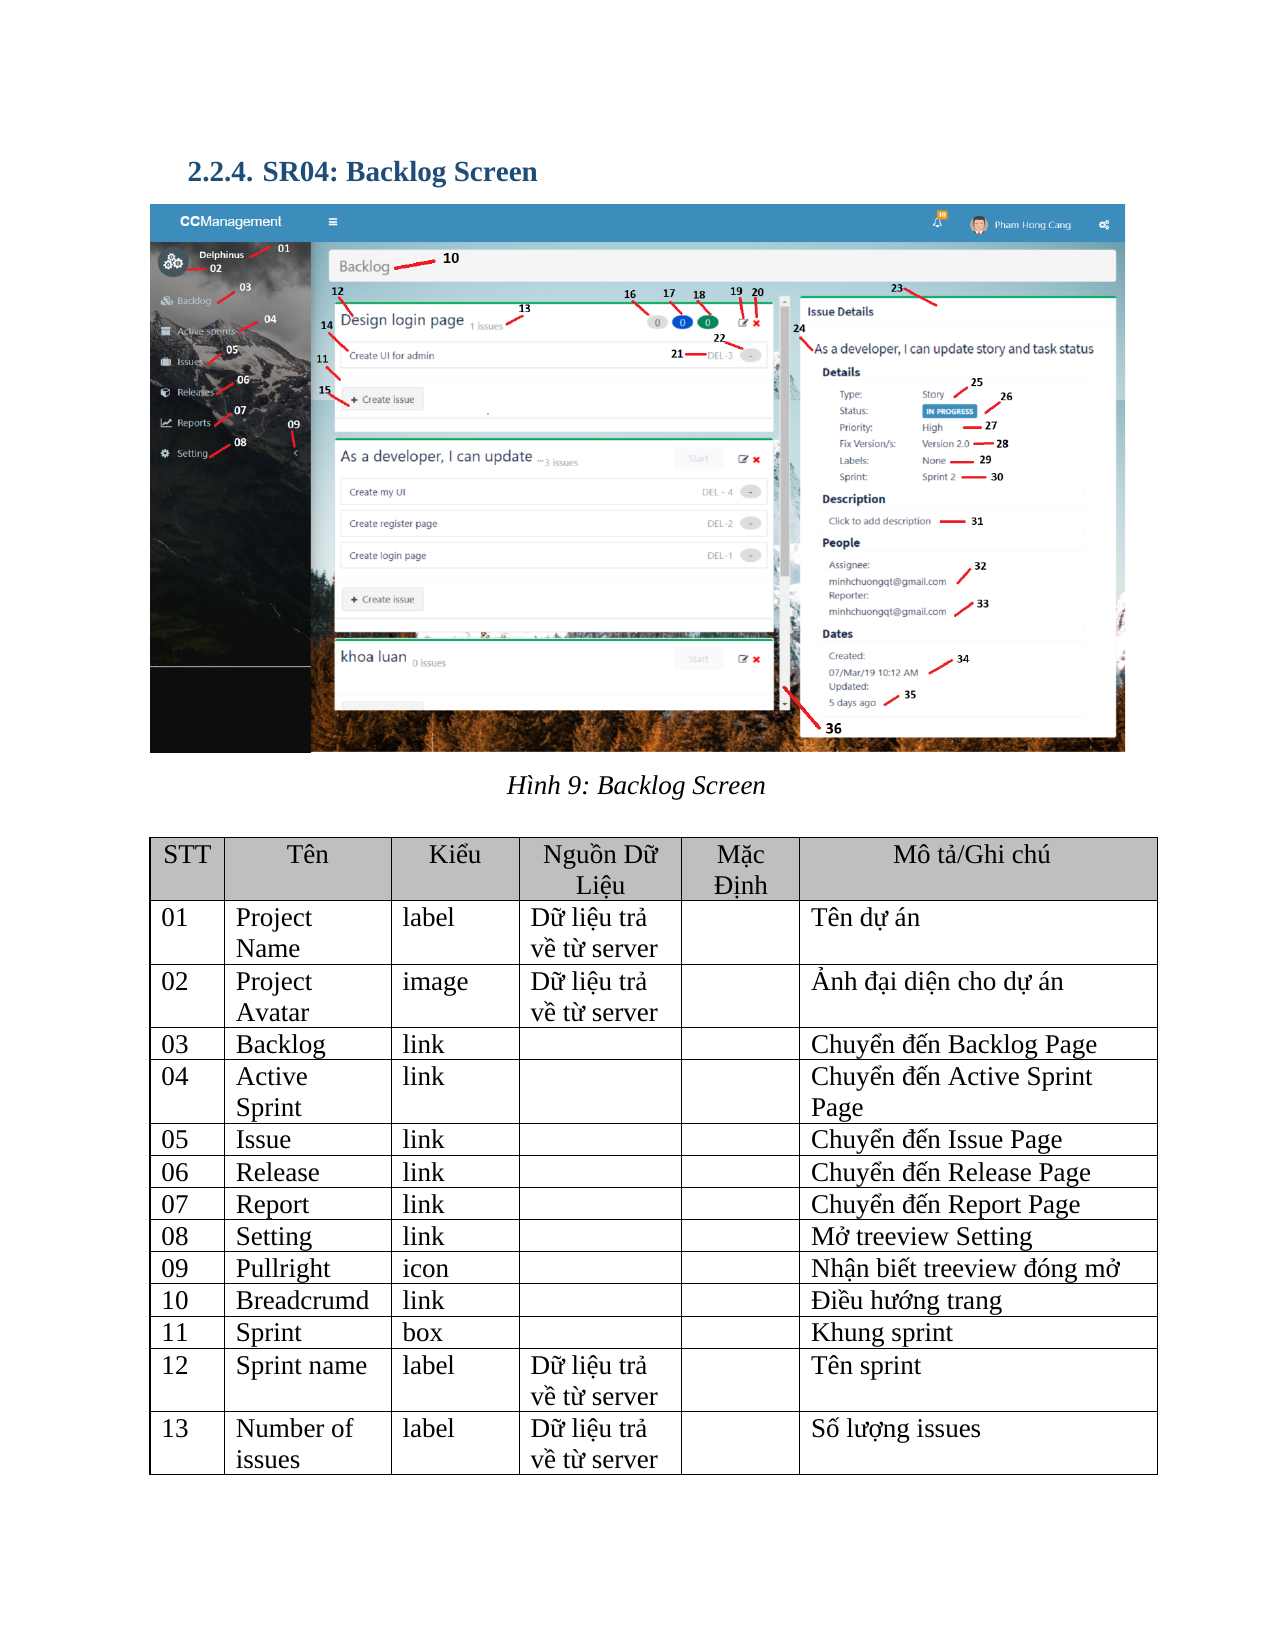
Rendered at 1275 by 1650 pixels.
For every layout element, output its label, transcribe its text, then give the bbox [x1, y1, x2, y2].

table_cell Khung sprint [800, 1317, 1157, 1348]
table_cell Tên sprint [800, 1349, 1157, 1411]
table_cell [520, 1060, 681, 1122]
table_cell [682, 901, 799, 963]
table_cell Report [225, 1188, 391, 1219]
table_header Mặc Định [682, 838, 799, 900]
table_cell [682, 1156, 799, 1187]
table_cell 02 [151, 965, 224, 1027]
table_cell 09 [151, 1252, 224, 1283]
table_cell 06 [151, 1156, 224, 1187]
text Hình 9: Backlog Screen [150, 769, 1125, 801]
table_cell 08 [151, 1220, 224, 1251]
table_cell label [392, 901, 519, 963]
table_cell [520, 1252, 681, 1283]
table_cell 10 [151, 1284, 224, 1316]
table_cell Project Avatar [225, 965, 391, 1027]
table_cell Pullright [225, 1252, 391, 1283]
table_cell Chuyển đến Report Page [800, 1188, 1157, 1219]
table_cell 05 [151, 1124, 224, 1154]
table_cell [520, 1220, 681, 1251]
table_cell Chuyển đến Issue Page [800, 1124, 1157, 1154]
table_cell [682, 1252, 799, 1283]
table_cell Breadcrumd [225, 1284, 391, 1316]
table_cell [520, 1028, 681, 1059]
table_cell Dữ liệu trả về từ server [520, 901, 681, 963]
table_cell [682, 1412, 799, 1474]
table_cell [682, 1028, 799, 1059]
table_header Kiểu [392, 838, 519, 900]
table_cell [682, 1220, 799, 1251]
table_cell Ảnh đại diện cho dự án [800, 965, 1157, 1027]
table_cell Nhận biết treeview đóng mở [800, 1252, 1157, 1283]
table_cell Sprint name [225, 1349, 391, 1411]
table_cell link [392, 1284, 519, 1316]
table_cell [520, 1412, 681, 1474]
table_cell label [392, 1412, 519, 1474]
table_cell Issue [225, 1124, 391, 1154]
table_cell Chuyển đến Backlog Page [800, 1028, 1157, 1059]
table_cell link [392, 1028, 519, 1059]
table_cell Chuyển đến Release Page [800, 1156, 1157, 1187]
table_cell [682, 1188, 799, 1219]
table_cell 11 [151, 1317, 224, 1348]
table_cell box [392, 1317, 519, 1348]
table_cell Backlog [225, 1028, 391, 1059]
table_cell Dữ liệu trả về từ server [520, 1349, 681, 1411]
table_cell [520, 1188, 681, 1219]
table_cell Number of issues [225, 1412, 391, 1474]
table_cell link [392, 1188, 519, 1219]
table_cell 12 [151, 1349, 224, 1411]
table_cell [682, 1349, 799, 1411]
table_cell image [392, 965, 519, 1027]
table_cell Điều hướng trang [800, 1284, 1157, 1316]
table_cell Chuyển đến Active Sprint Page [800, 1060, 1157, 1122]
table_cell 07 [151, 1188, 224, 1219]
table_cell label [392, 1349, 519, 1411]
table_cell [682, 1060, 799, 1122]
table_cell 03 [151, 1028, 224, 1059]
table_cell [520, 1317, 681, 1348]
table_cell Active Sprint [225, 1060, 391, 1122]
table_cell [682, 965, 799, 1027]
table_cell [682, 1317, 799, 1348]
table_cell [682, 1284, 799, 1316]
table_cell [520, 1124, 681, 1154]
table_cell link [392, 1124, 519, 1154]
table_cell 13 [151, 1412, 224, 1474]
table_cell Release [225, 1156, 391, 1187]
table_cell Project Name [225, 901, 391, 963]
table_header Nguồn Dữ Liệu [520, 838, 681, 900]
table_cell [520, 1156, 681, 1187]
table_cell link [392, 1060, 519, 1122]
table_cell icon [392, 1252, 519, 1283]
table_cell 04 [151, 1060, 224, 1122]
table_cell [520, 1284, 681, 1316]
table_cell Sprint [225, 1317, 391, 1348]
table_cell Số lượng issues [800, 1412, 1157, 1474]
table_cell 01 [151, 901, 224, 963]
picture [150, 204, 1125, 753]
table_cell Dữ liệu trả về từ server [520, 965, 681, 1027]
table_cell Setting [225, 1220, 391, 1251]
table_cell link [392, 1156, 519, 1187]
table_cell link [392, 1220, 519, 1251]
table_header Mô tả/Ghi chú [800, 838, 1157, 900]
table_cell Mở treeview Setting [800, 1220, 1157, 1251]
subtitle SR04: Backlog Screen [187, 154, 1125, 188]
table_cell Tên dự án [800, 901, 1157, 963]
table_header Tên [225, 838, 391, 900]
table_cell [682, 1124, 799, 1154]
table_header STT [151, 838, 224, 900]
